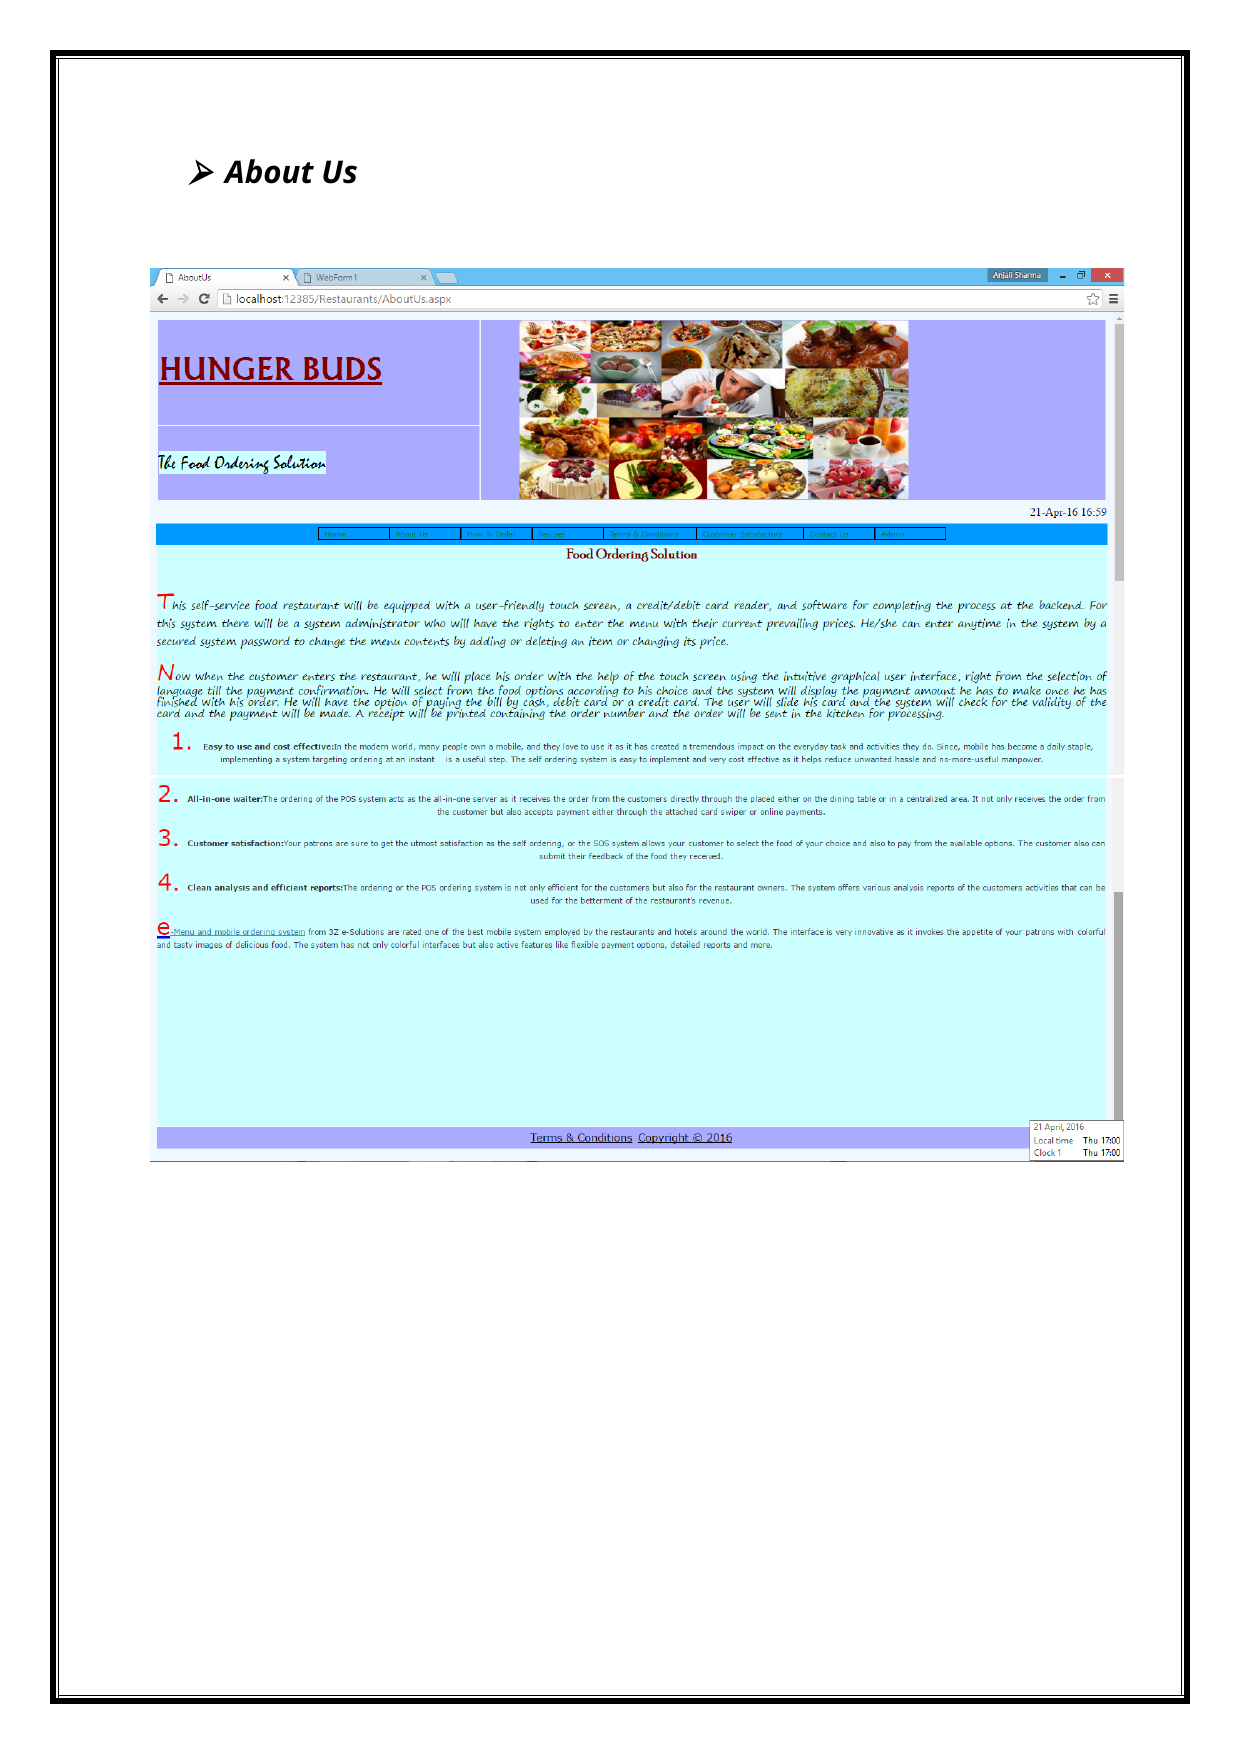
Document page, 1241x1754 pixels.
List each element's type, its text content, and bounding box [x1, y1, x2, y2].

picture [150, 268, 1125, 775]
picture [150, 778, 1124, 1162]
list About Us [187, 150, 1090, 193]
